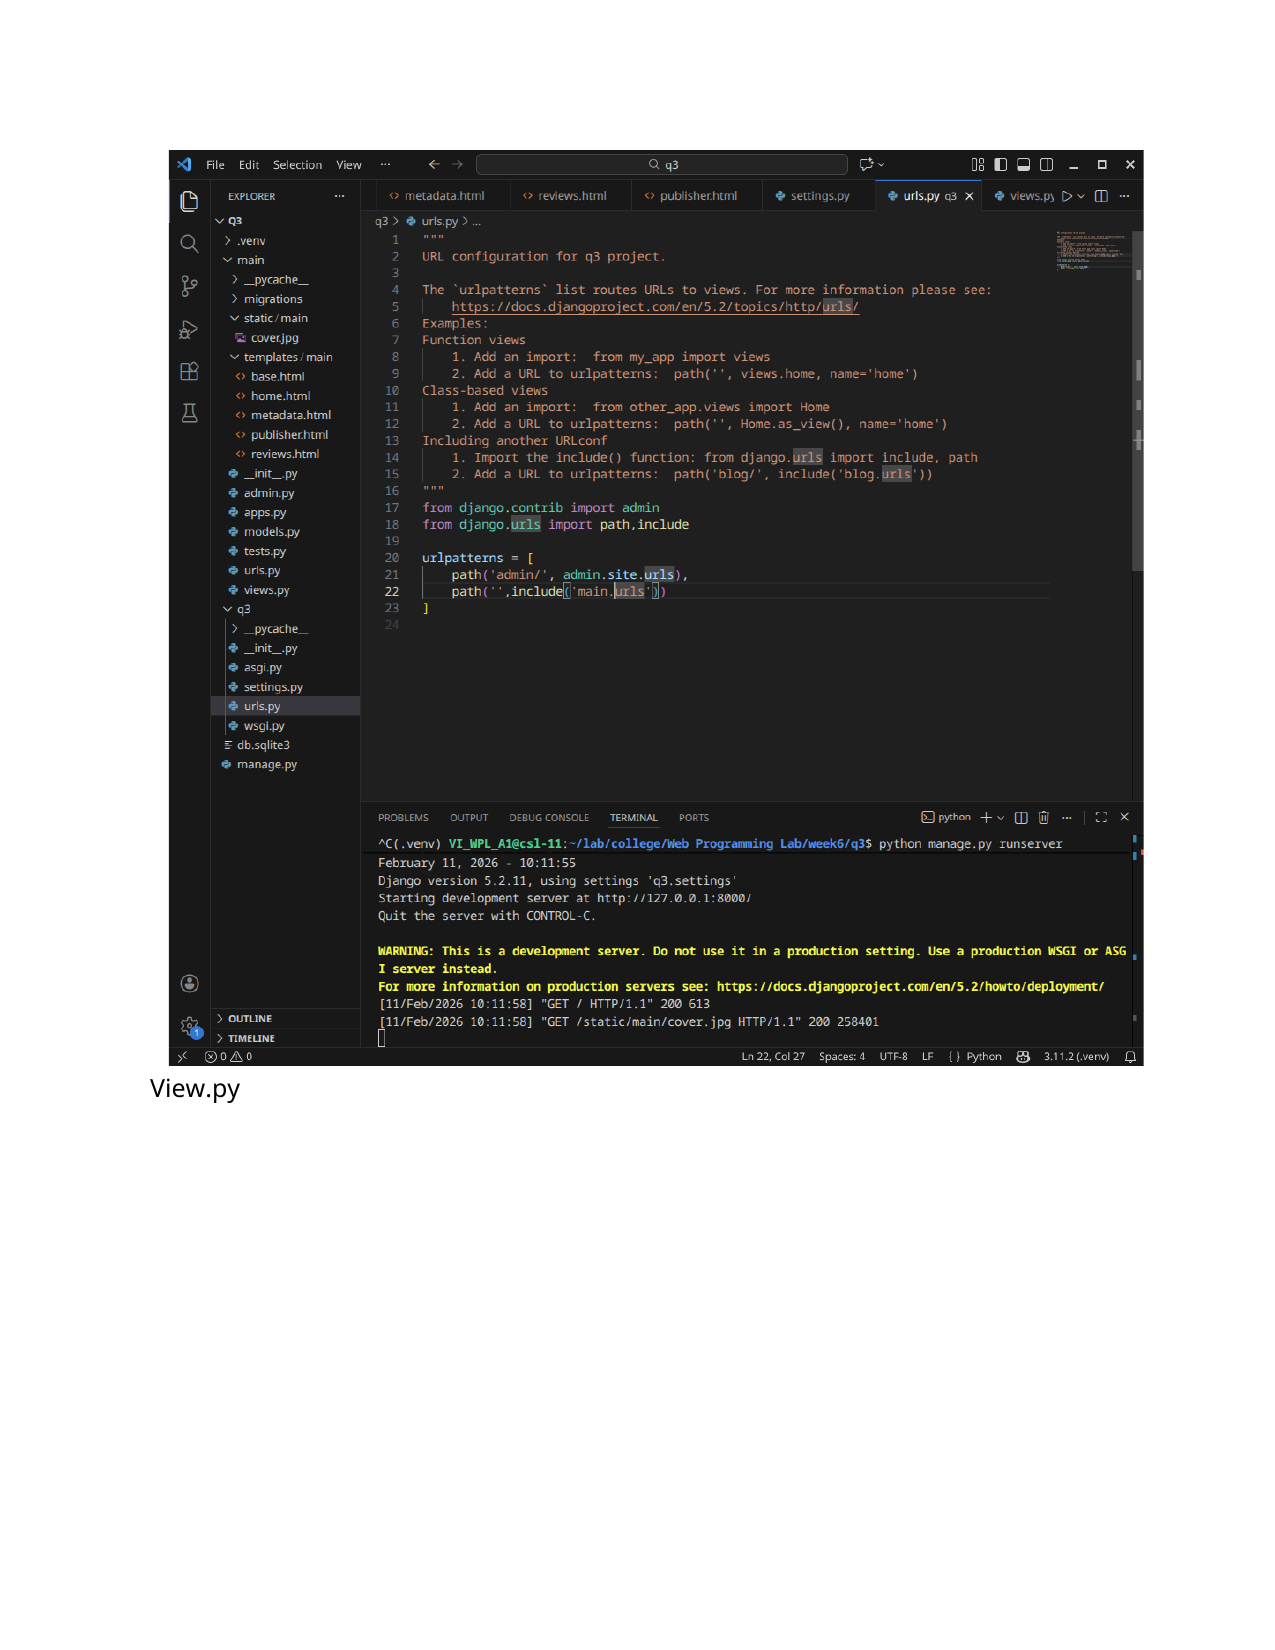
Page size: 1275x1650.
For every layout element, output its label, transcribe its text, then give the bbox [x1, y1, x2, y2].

text View.py [150, 150, 1125, 1105]
